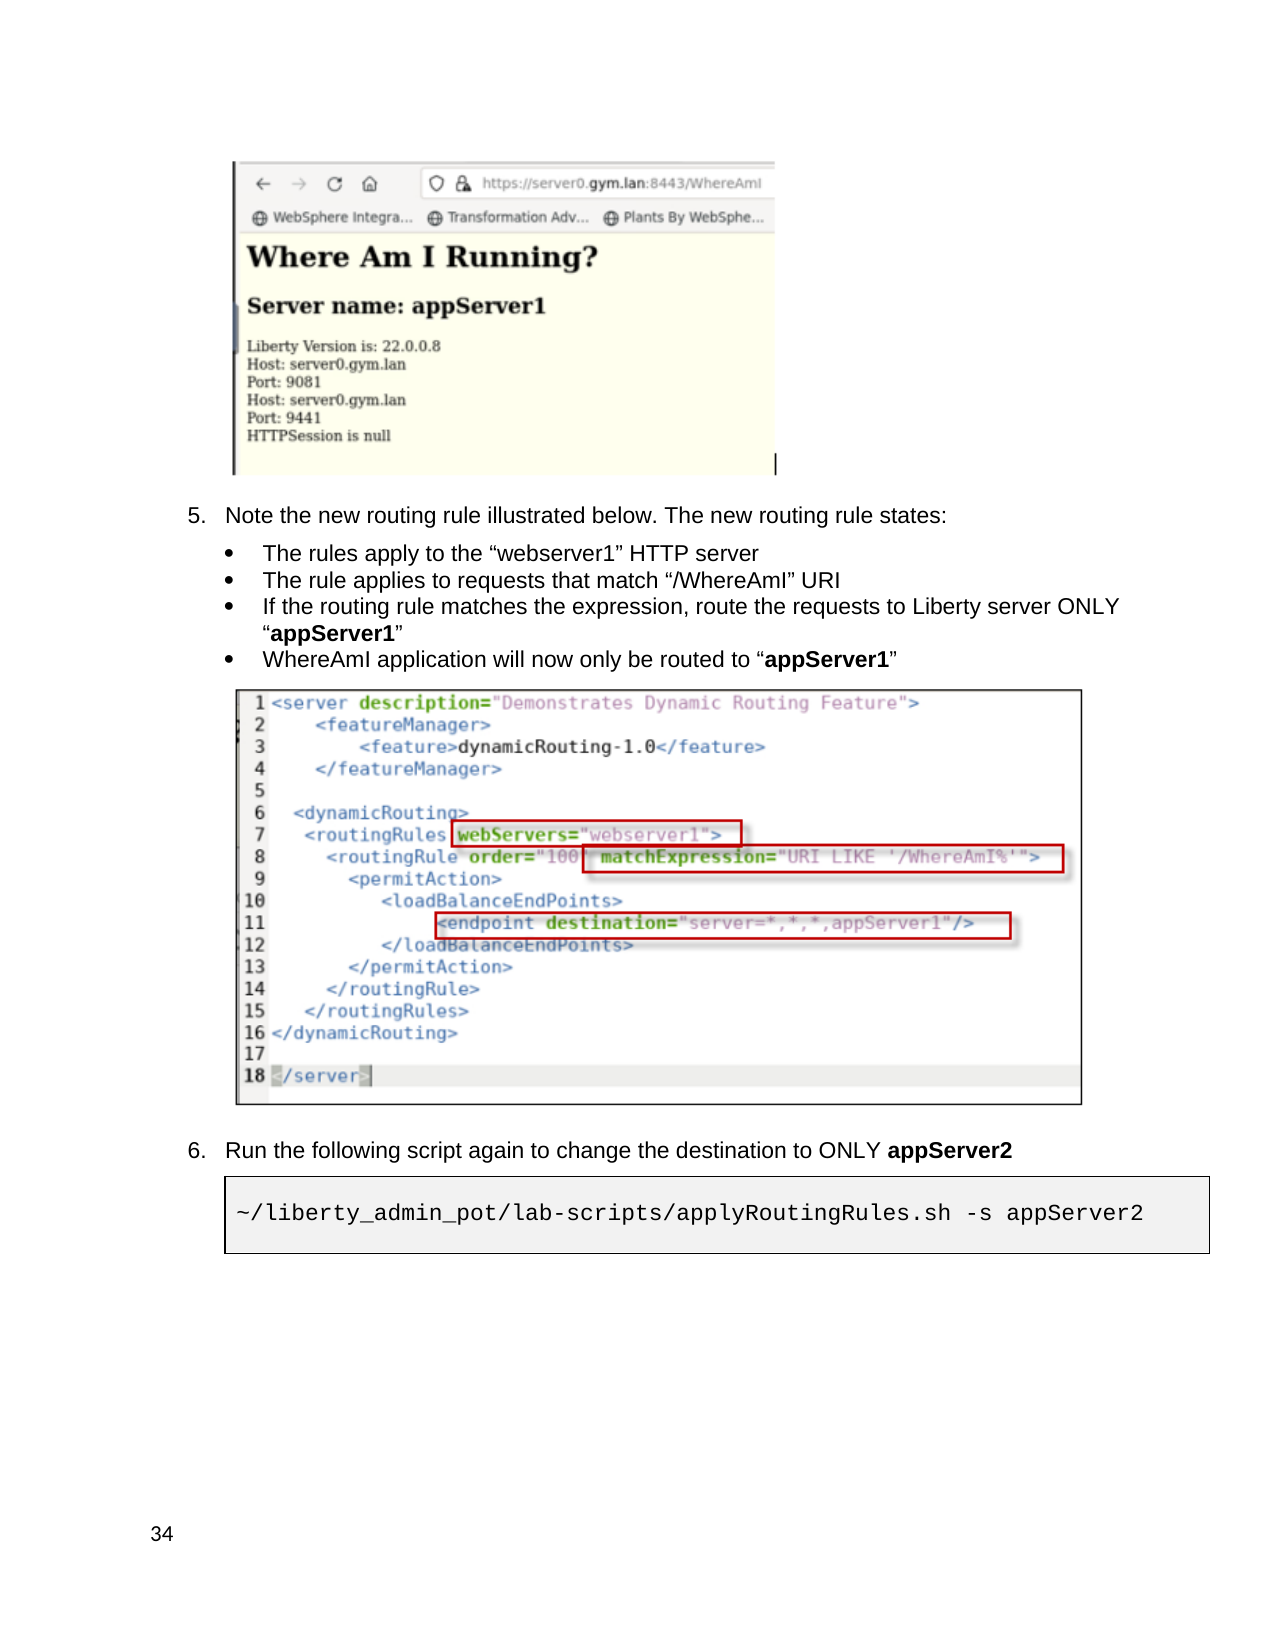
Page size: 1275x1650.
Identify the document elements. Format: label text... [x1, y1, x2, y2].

list The rules apply to the “webserver1” HTTP server [225, 540, 1125, 567]
picture [225, 150, 786, 477]
picture [225, 684, 1085, 1112]
list Run the following script again to change the destination to ONLY appServer2 [187, 1137, 1125, 1163]
list Note the new routing rule illustrated below. The new routing rule states: [187, 502, 1125, 528]
list WhereAmI application will now only be routed to “appServer1” [225, 646, 1125, 672]
table_header ~/liberty_admin_pot/lab-scripts/applyRoutingRules.sh -s appServer2 [226, 1177, 1209, 1252]
list If the routing rule matches the expression, route the requests to Liberty server ONLY “appServer1” [225, 593, 1125, 646]
list The rule applies to requests that match “/WhereAmI” URI [225, 567, 1125, 593]
